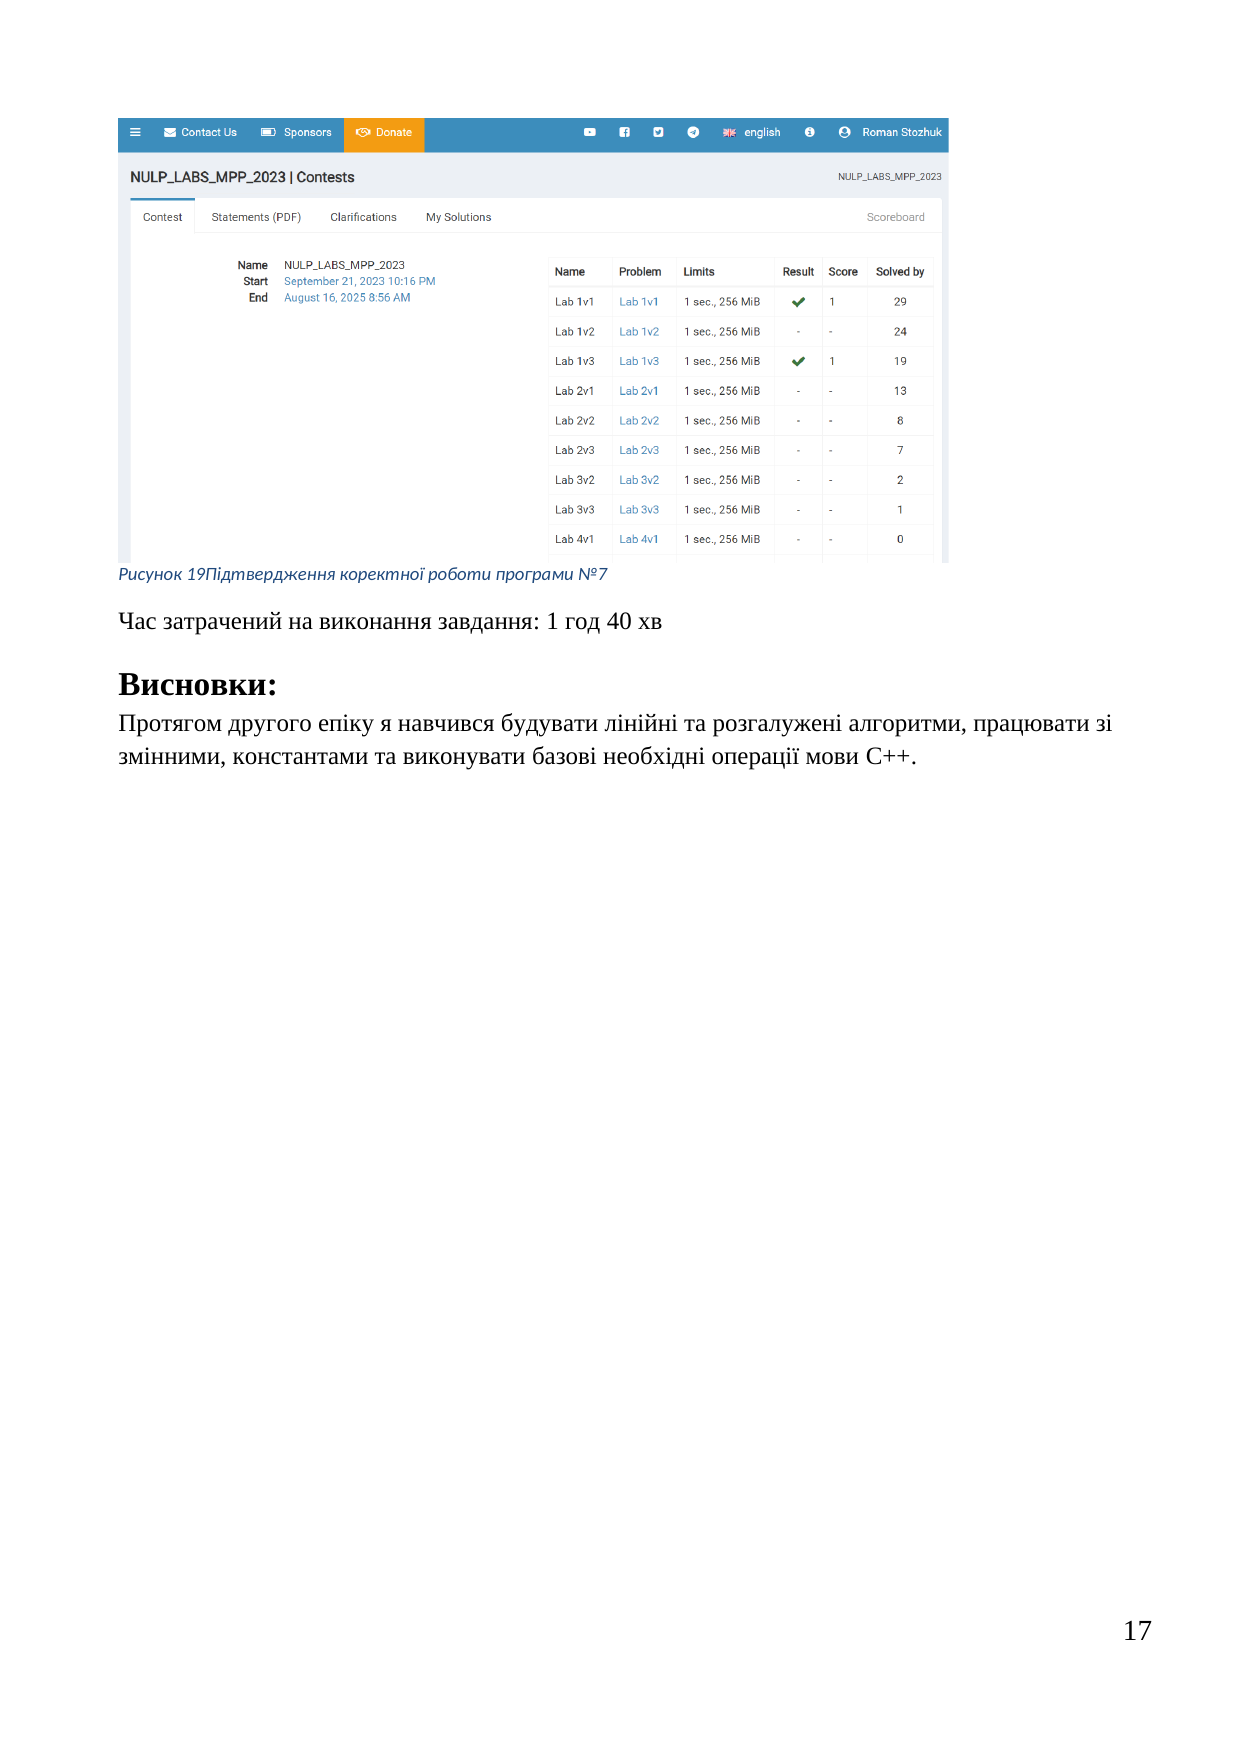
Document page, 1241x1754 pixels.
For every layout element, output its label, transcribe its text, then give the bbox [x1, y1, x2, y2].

subtitle Висновки: [118, 664, 1152, 703]
text Протягом другого епіку я навчився будувати лінійні та розгалужені алгоритми, працювати зі змінними, константами та виконувати базові необхідні операції мови C++. [118, 708, 1152, 770]
text Час затрачений на виконання завдання: 1 год 40 хв [118, 606, 1152, 635]
picture [118, 118, 949, 563]
